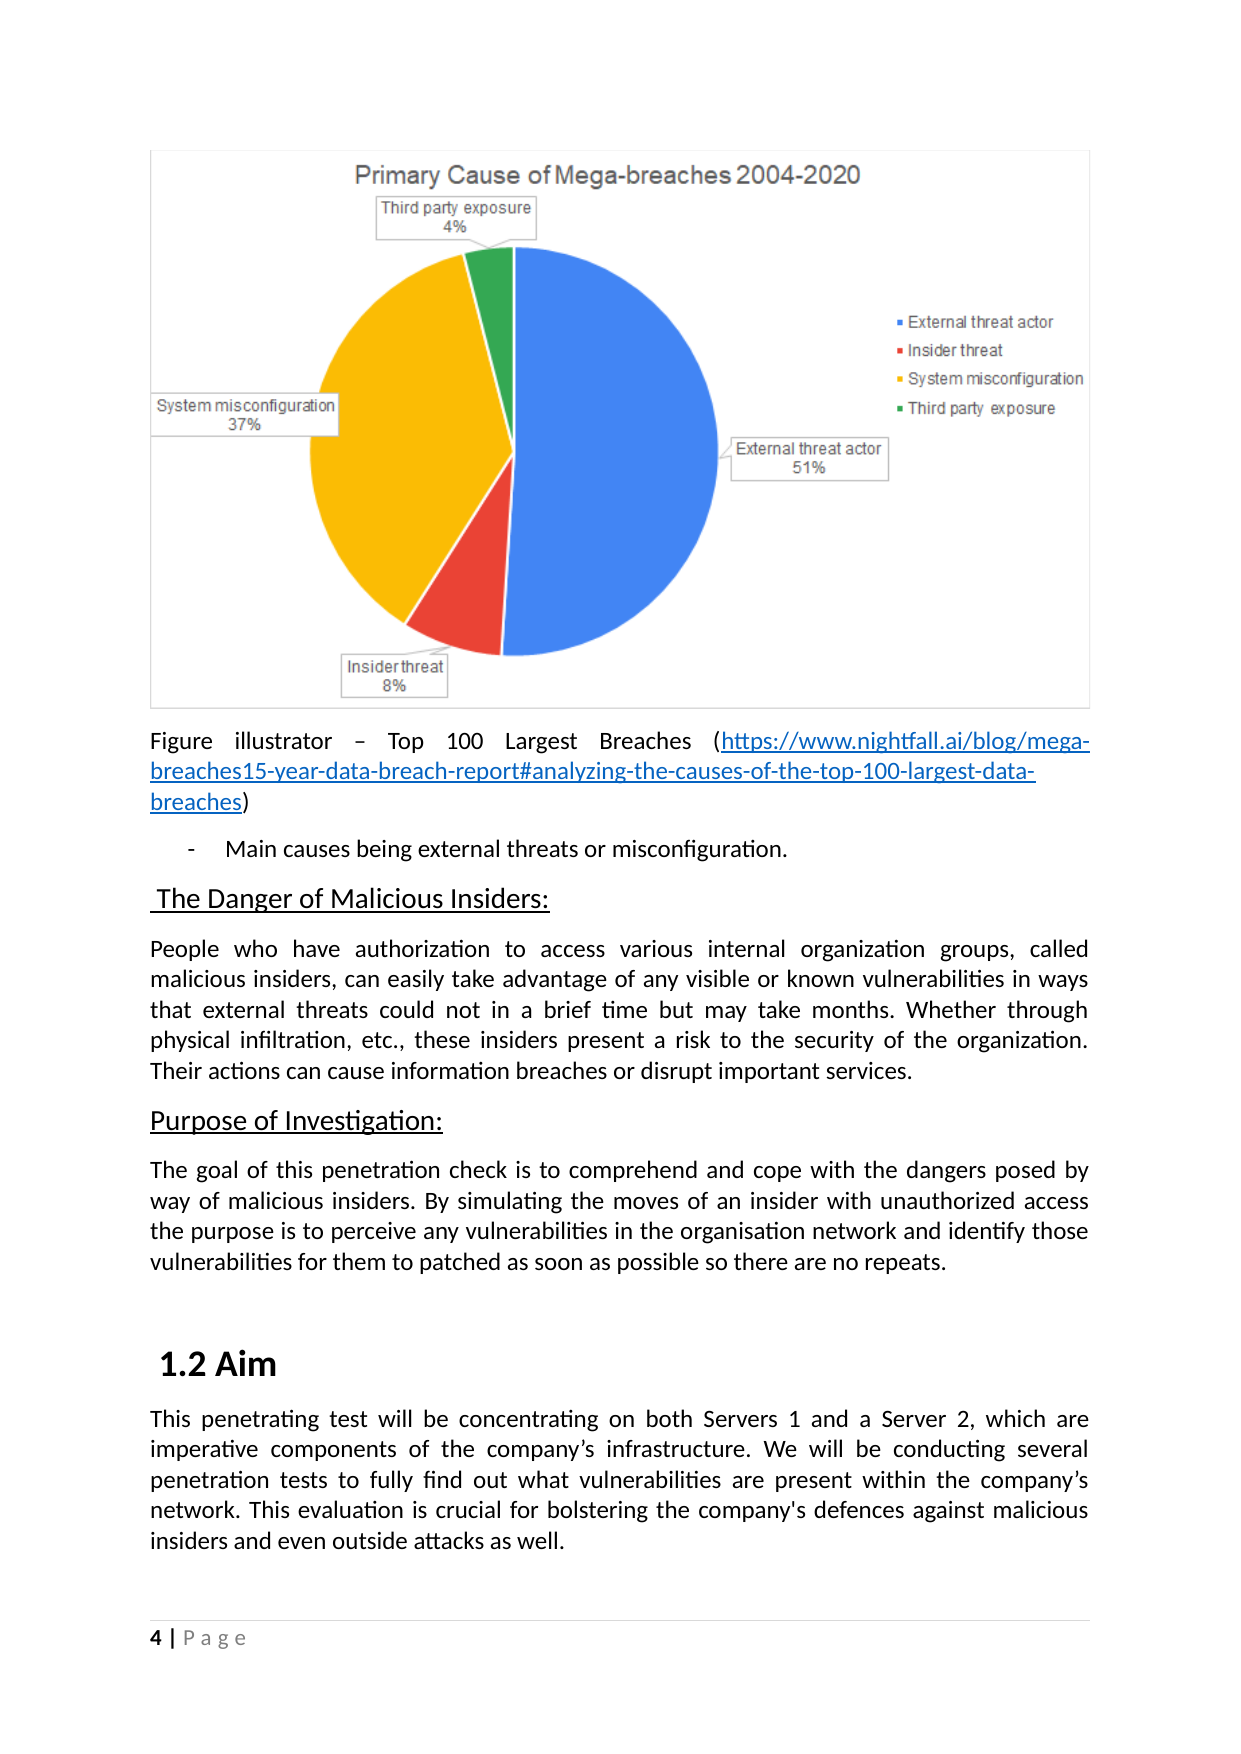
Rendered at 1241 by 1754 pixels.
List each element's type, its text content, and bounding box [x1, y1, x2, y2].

text People who have authorization to access various internal organization groups, called malicious insiders, can easily take advantage of any visible or known vulnerabilities in ways that external threats could not in a brief time but may take months. Whether through physical infiltration, etc., these insiders present a risk to the security of the organization. Their actions can cause information breaches or disrupt important services. [150, 933, 1090, 1085]
text The Danger of Malicious Insiders: [150, 880, 1090, 916]
text Purpose of Investigation: [150, 1102, 1090, 1138]
text The goal of this penetration check is to comprehend and cope with the dangers posed by way of malicious insiders. By simulating the moves of an insider with unauthorized access the purpose is to perceive any vulnerabilities in the organisation network and identify those vulnerabilities for them to patched as soon as possible so there are no repeats. [150, 1154, 1090, 1276]
text Figure illustrator – Top 100 Largest Breaches (https://www.nightfall.ai/blog/mega-breaches15-year-data-breach-report#analyzing-the-causes-of-the-top-100-largest-data-breaches) [150, 725, 1090, 817]
text 1.2 Aim [150, 1340, 1090, 1386]
text This penetrating test will be concentrating on both Servers 1 and a Server 2, which are imperative components of the company’s infrastructure. We will be conducting several penetration tests to fully find out what vulnerabilities are present within the company’s network. This evaluation is crucial for bolstering the company's defences against malicious insiders and even outside attacks as well. [150, 1403, 1090, 1555]
picture [150, 150, 1091, 709]
list Main causes being external threats or misconfiguration. [187, 833, 1090, 864]
